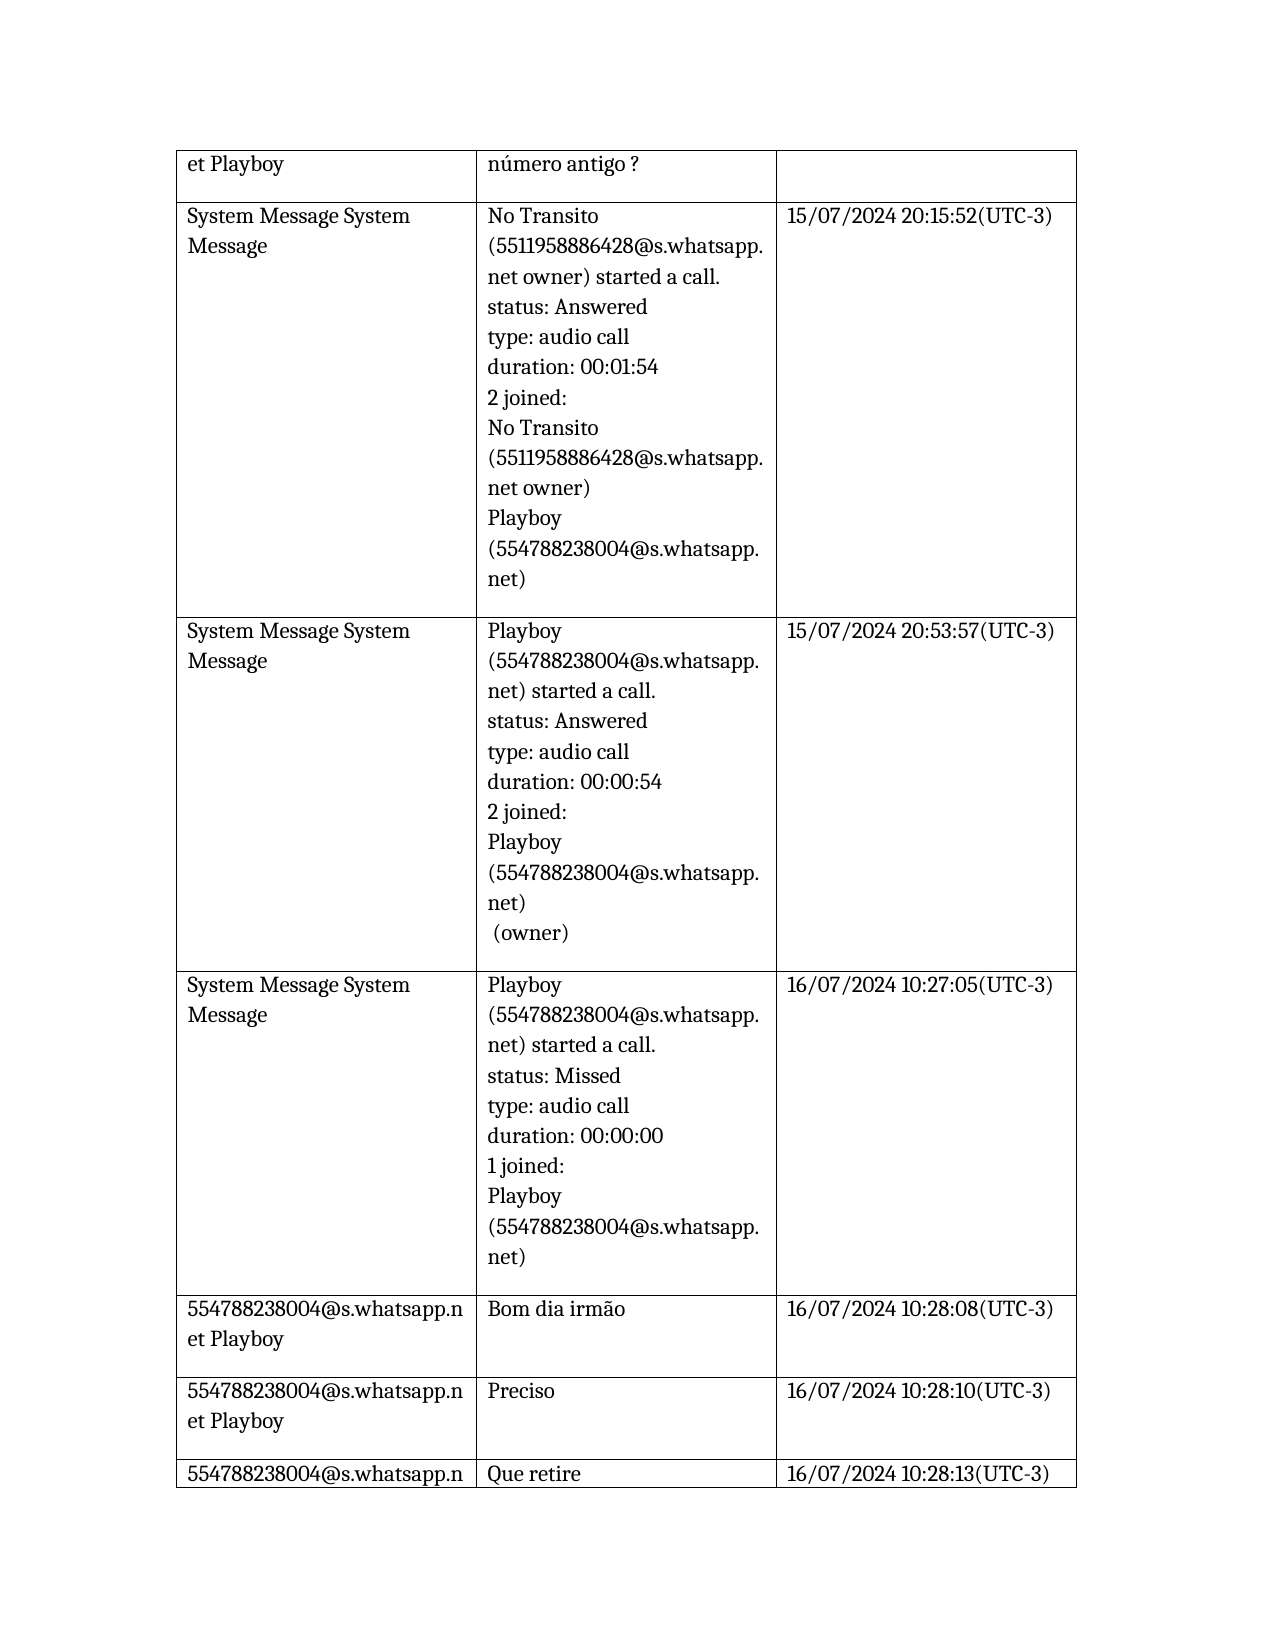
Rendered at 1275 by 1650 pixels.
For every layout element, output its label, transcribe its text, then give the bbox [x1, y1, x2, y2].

table_cell Bom dia irmão [477, 1296, 776, 1377]
table_cell Playboy (554788238004@s.whatsapp.net) started a call. status: Missed type: audio call duration: 00:00:00 1 joined: Playboy (554788238004@s.whatsapp.net) [477, 972, 776, 1295]
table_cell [177, 1460, 476, 1487]
table_cell System Message System Message [177, 203, 476, 617]
table_cell 554788238004@s.whatsapp.net Playboy [177, 1296, 476, 1377]
table_cell 15/07/2024 20:53:57(UTC-3) [777, 618, 1076, 971]
table_cell System Message System Message [177, 972, 476, 1295]
table_cell Playboy (554788238004@s.whatsapp.net) started a call. status: Answered type: audio call duration: 00:00:54 2 joined: Playboy (554788238004@s.whatsapp.net) (owner) [477, 618, 776, 971]
table_cell Que retire [477, 1460, 776, 1487]
table_cell 16/07/2024 10:28:10(UTC-3) [777, 1378, 1076, 1459]
table_cell 554788238004@s.whatsapp.net Playboy [177, 1378, 476, 1459]
table_cell 15/07/2024 20:15:52(UTC-3) [777, 203, 1076, 617]
table_cell Preciso [477, 1378, 776, 1459]
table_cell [477, 151, 776, 202]
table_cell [777, 151, 1076, 202]
table_cell 16/07/2024 10:28:08(UTC-3) [777, 1296, 1076, 1377]
table_cell 16/07/2024 10:27:05(UTC-3) [777, 972, 1076, 1295]
table_cell No Transito (5511958886428@s.whatsapp.net owner) started a call. status: Answered type: audio call duration: 00:01:54 2 joined: No Transito (5511958886428@s.whatsapp.net owner) Playboy (554788238004@s.whatsapp.net) [477, 203, 776, 617]
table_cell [177, 151, 476, 202]
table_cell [777, 1460, 1076, 1487]
table_cell System Message System Message [177, 618, 476, 971]
